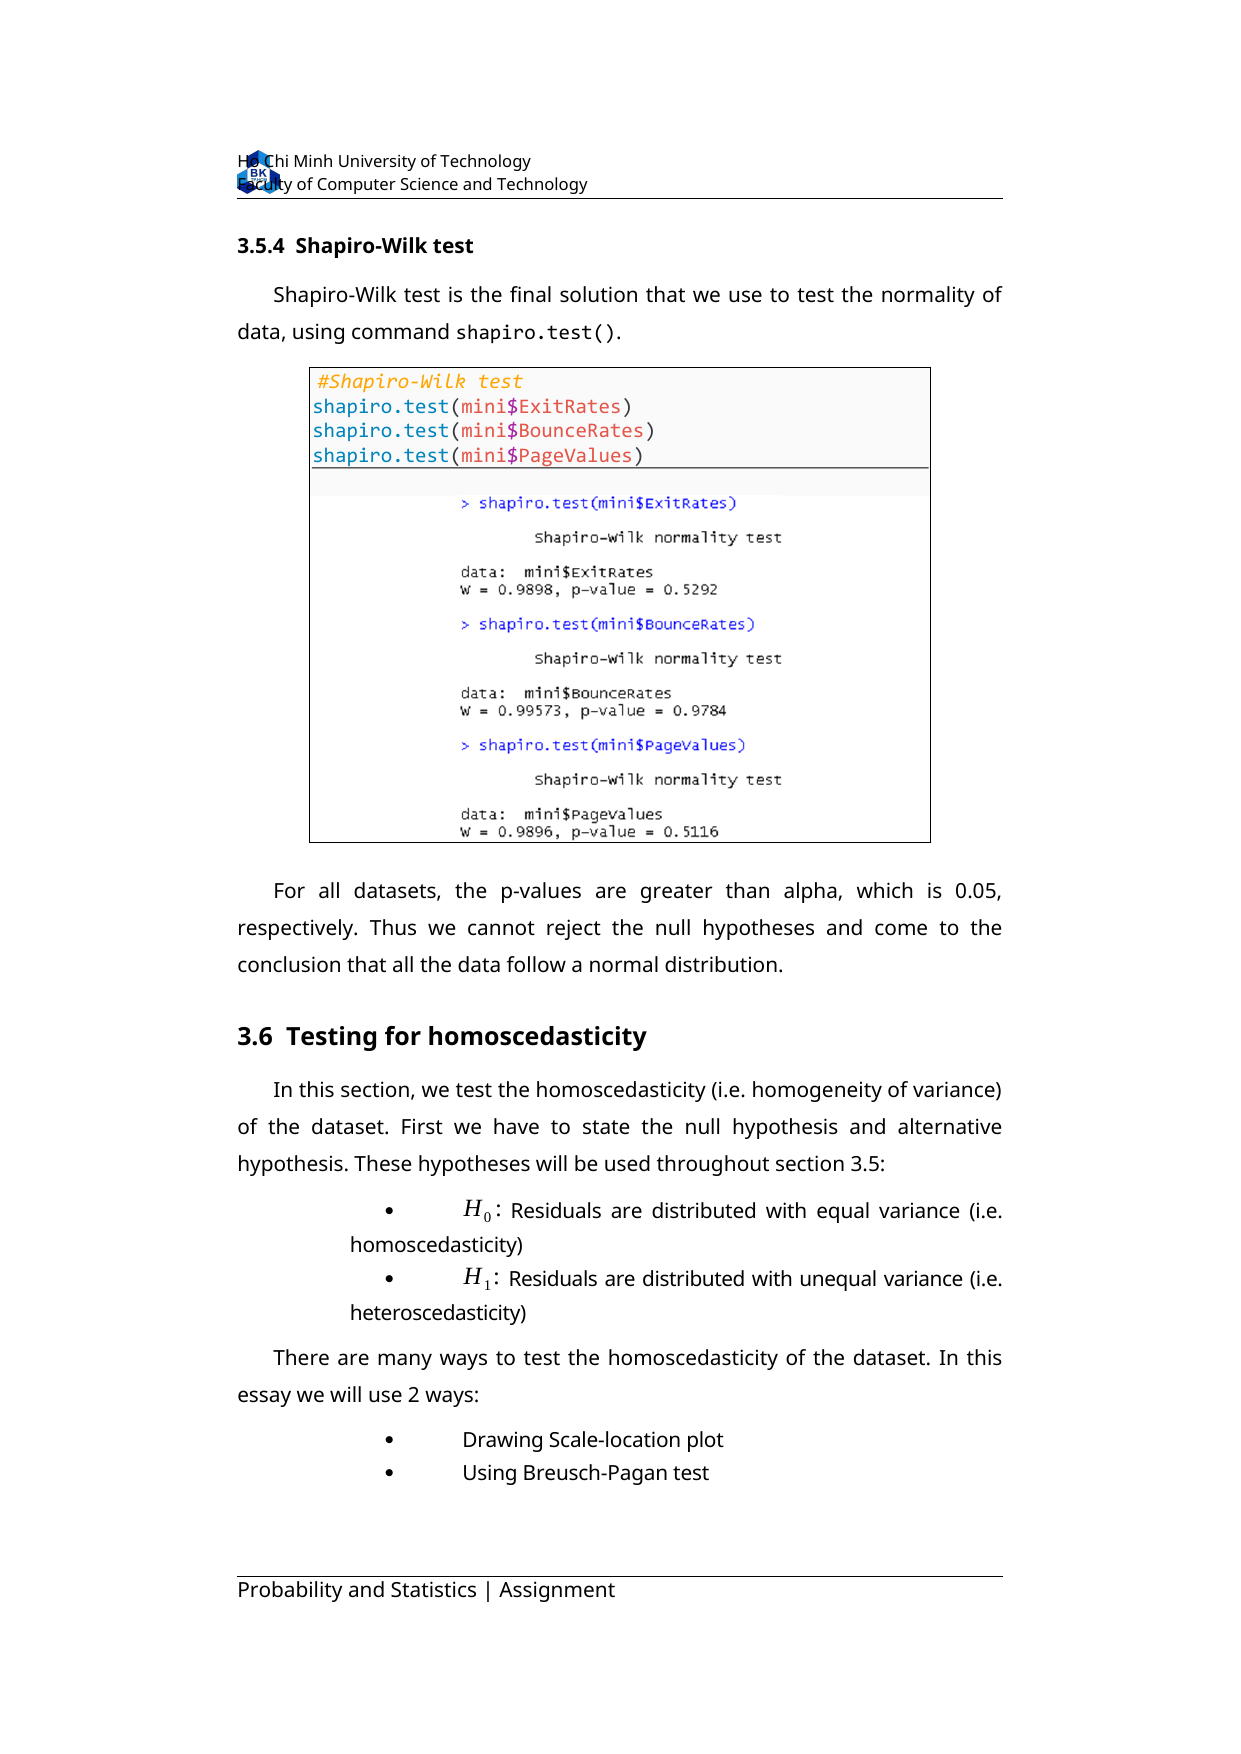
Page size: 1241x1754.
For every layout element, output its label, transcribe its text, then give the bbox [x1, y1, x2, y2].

text Shapiro-Wilk test is the final solution that we use to test the normality of data, using command shapiro.test(). [237, 280, 1003, 346]
text For all datasets, the p-values are greater than alpha, which is 0.05, respectively. Thus we cannot reject the null hypotheses and come to the conclusion that all the data follow a normal distribution. [237, 877, 1003, 979]
list Drawing Scale-location plot [349, 1425, 1003, 1453]
picture [457, 495, 783, 841]
list Residuals are distributed with equal variance (i.e. homoscedasticity) [349, 1194, 1003, 1258]
subtitle 3.5.4 Shapiro-Wilk test [237, 231, 1003, 259]
list Residuals are distributed with unequal variance (i.e. heteroscedasticity) [349, 1262, 1003, 1326]
text shapiro.test(mini$PageValues) [310, 440, 930, 464]
picture [237, 150, 280, 194]
subtitle 3.6 Testing for homoscedasticity [237, 1018, 1003, 1053]
text shapiro.test(mini$ExitRates) [310, 391, 930, 415]
text #Shapiro-Wilk test [310, 368, 930, 391]
text shapiro.test(mini$BounceRates) [310, 415, 930, 440]
text In this section, we test the homoscedasticity (i.e. homogeneity of variance) of the dataset. First we have to state the null hypothesis and alternative hypothesis. These hypotheses will be used throughout section 3.5: [237, 1075, 1003, 1177]
text There are many ways to test the homoscedasticity of the dataset. In this essay we will use 2 ways: [237, 1343, 1003, 1408]
list Using Breusch-Pagan test [349, 1458, 1003, 1486]
